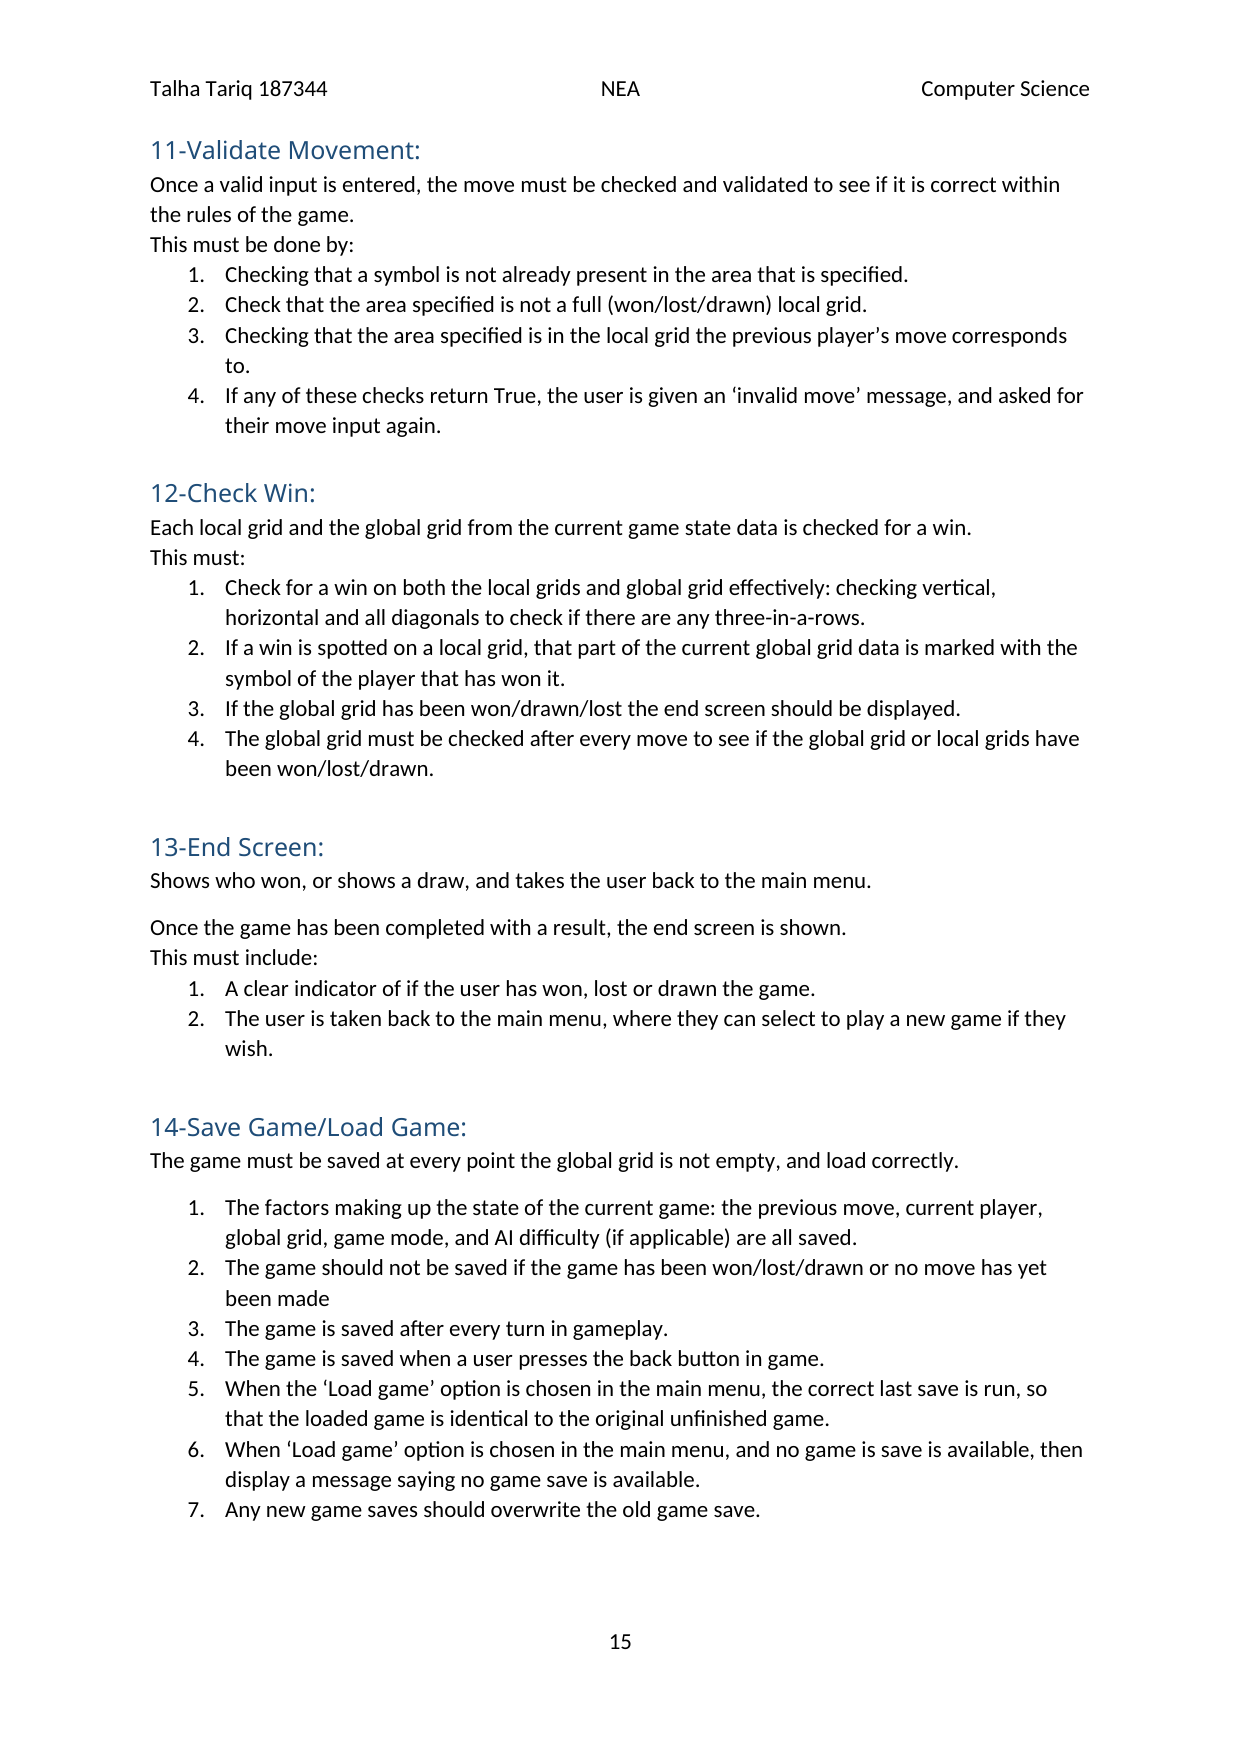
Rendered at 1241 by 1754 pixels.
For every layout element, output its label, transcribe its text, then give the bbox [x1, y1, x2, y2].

list The user is taken back to the main menu, where they can select to play a new game if they wish. [187, 1004, 1090, 1062]
list Checking that a symbol is not already present in the area that is specified. [187, 260, 1090, 288]
subtitle 11-Validate Movement: [150, 133, 1090, 167]
list If the global grid has been won/drawn/lost the end screen should be displayed. [187, 694, 1090, 722]
list The game should not be saved if the game has been won/lost/drawn or no move has yet been made [187, 1253, 1090, 1312]
list The global grid must be checked after every move to see if the global grid or local grids have been won/lost/drawn. [187, 724, 1090, 782]
text This must: [150, 543, 1090, 571]
text This must include: [150, 943, 1090, 972]
list Check for a win on both the local grids and global grid effectively: checking vertical, horizontal and all diagonals to check if there are any three-in-a-rows. [187, 573, 1090, 631]
text This must be done by: [150, 230, 1090, 258]
list Checking that the area specified is in the local grid the previous player’s move corresponds to. [187, 321, 1090, 379]
list A clear indicator of if the user has won, lost or drawn the game. [187, 974, 1090, 1002]
text Shows who won, or shows a draw, and takes the user back to the main menu. [150, 866, 1090, 894]
list The factors making up the state of the current game: the previous move, current player, global grid, game mode, and AI difficulty (if applicable) are all saved. [187, 1193, 1090, 1251]
subtitle 12-Check Win: [150, 476, 1090, 510]
list If any of these checks return True, the user is given an ‘invalid move’ message, and asked for their move input again. [187, 381, 1090, 439]
list Any new game saves should overwrite the old game save. [187, 1495, 1090, 1523]
text Once a valid input is entered, the move must be checked and validated to see if it is correct within the rules of the game. [150, 170, 1090, 228]
text Each local grid and the global grid from the current game state data is checked for a win. [150, 513, 1090, 541]
text Once the game has been completed with a result, the end screen is shown. [150, 913, 1090, 941]
list When the ‘Load game’ option is chosen in the main menu, the correct last save is run, so that the loaded game is identical to the original unfinished game. [187, 1374, 1090, 1433]
list If a win is spotted on a local grid, that part of the current global grid data is marked with the symbol of the player that has won it. [187, 633, 1090, 692]
list When ‘Load game’ option is chosen in the main menu, and no game is save is available, then display a message saying no game save is available. [187, 1435, 1090, 1493]
text The game must be saved at every point the global grid is not empty, and load correctly. [150, 1146, 1090, 1174]
subtitle 14-Save Game/Load Game: [150, 1109, 1090, 1143]
list Check that the area specified is not a full (won/lost/drawn) local grid. [187, 291, 1090, 318]
list The game is saved when a user presses the back button in game. [187, 1344, 1090, 1372]
list The game is saved after every turn in gameplay. [187, 1314, 1090, 1342]
subtitle 13-End Screen: [150, 830, 1090, 864]
